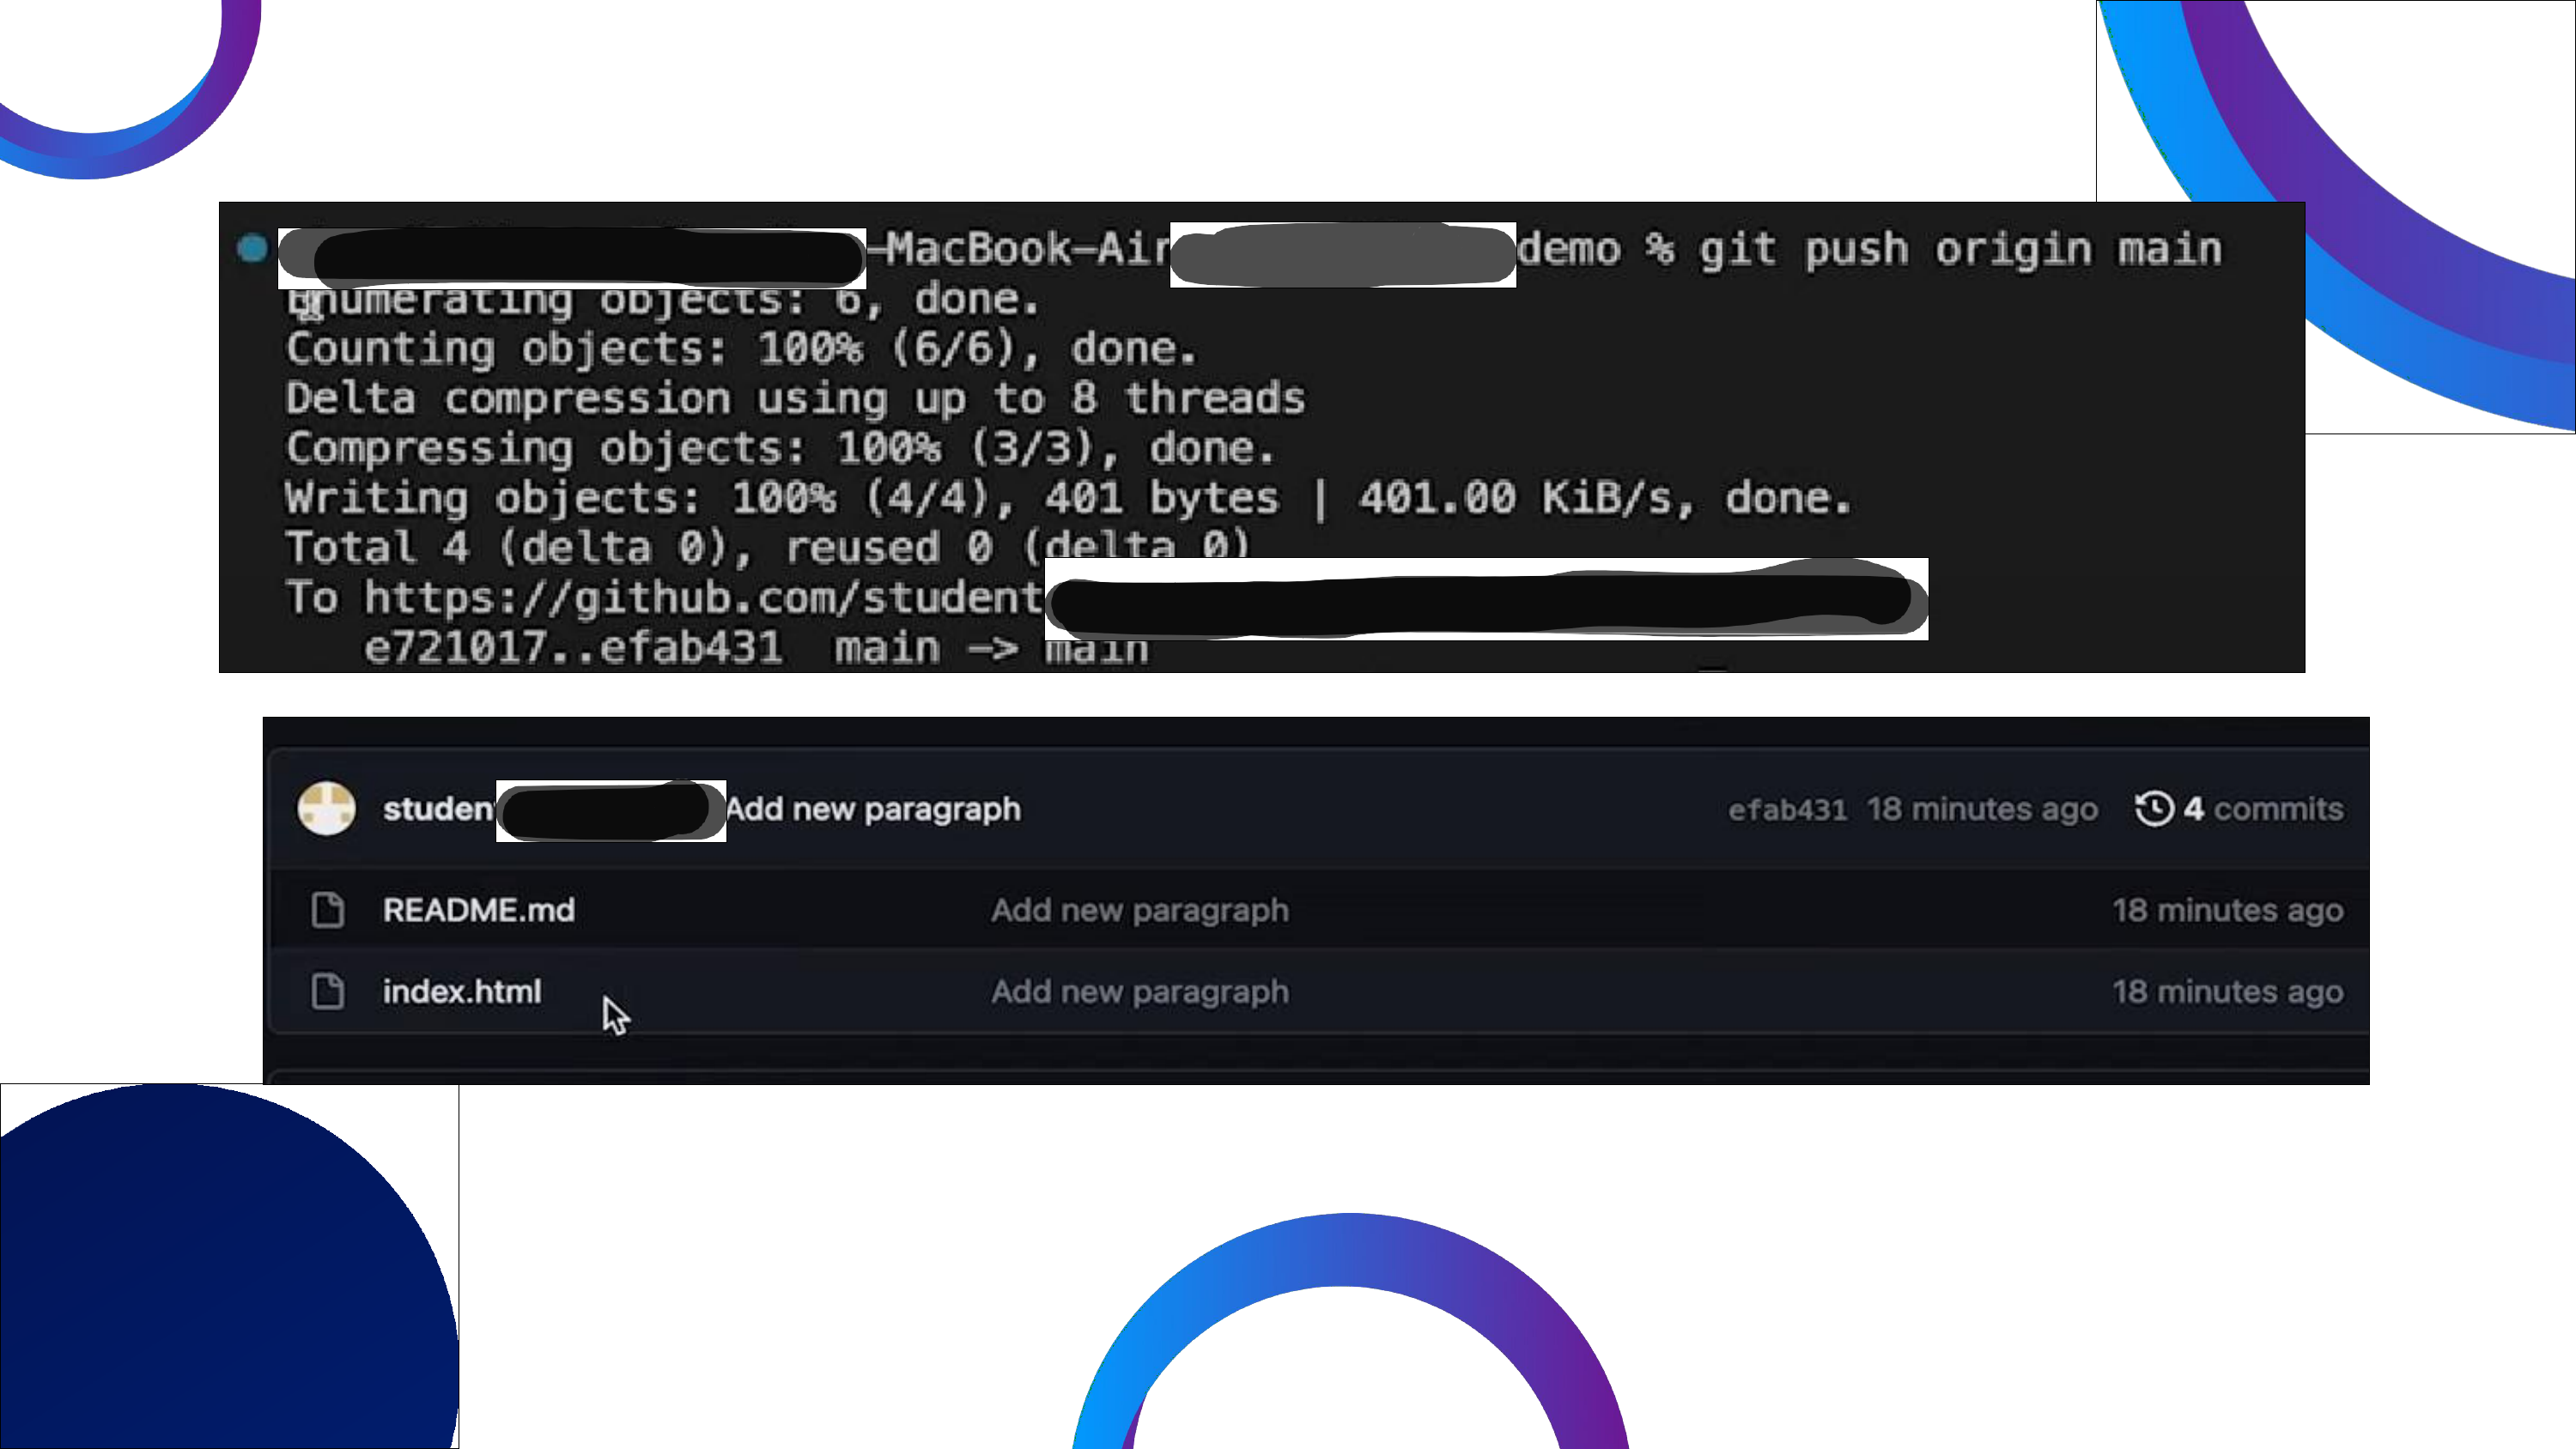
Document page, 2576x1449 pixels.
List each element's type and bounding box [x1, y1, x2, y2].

picture [1071, 1213, 1631, 1449]
picture [2097, 1, 2575, 433]
picture [264, 718, 2369, 1084]
picture [0, 0, 262, 179]
picture [220, 203, 2305, 672]
picture [1, 1084, 459, 1448]
